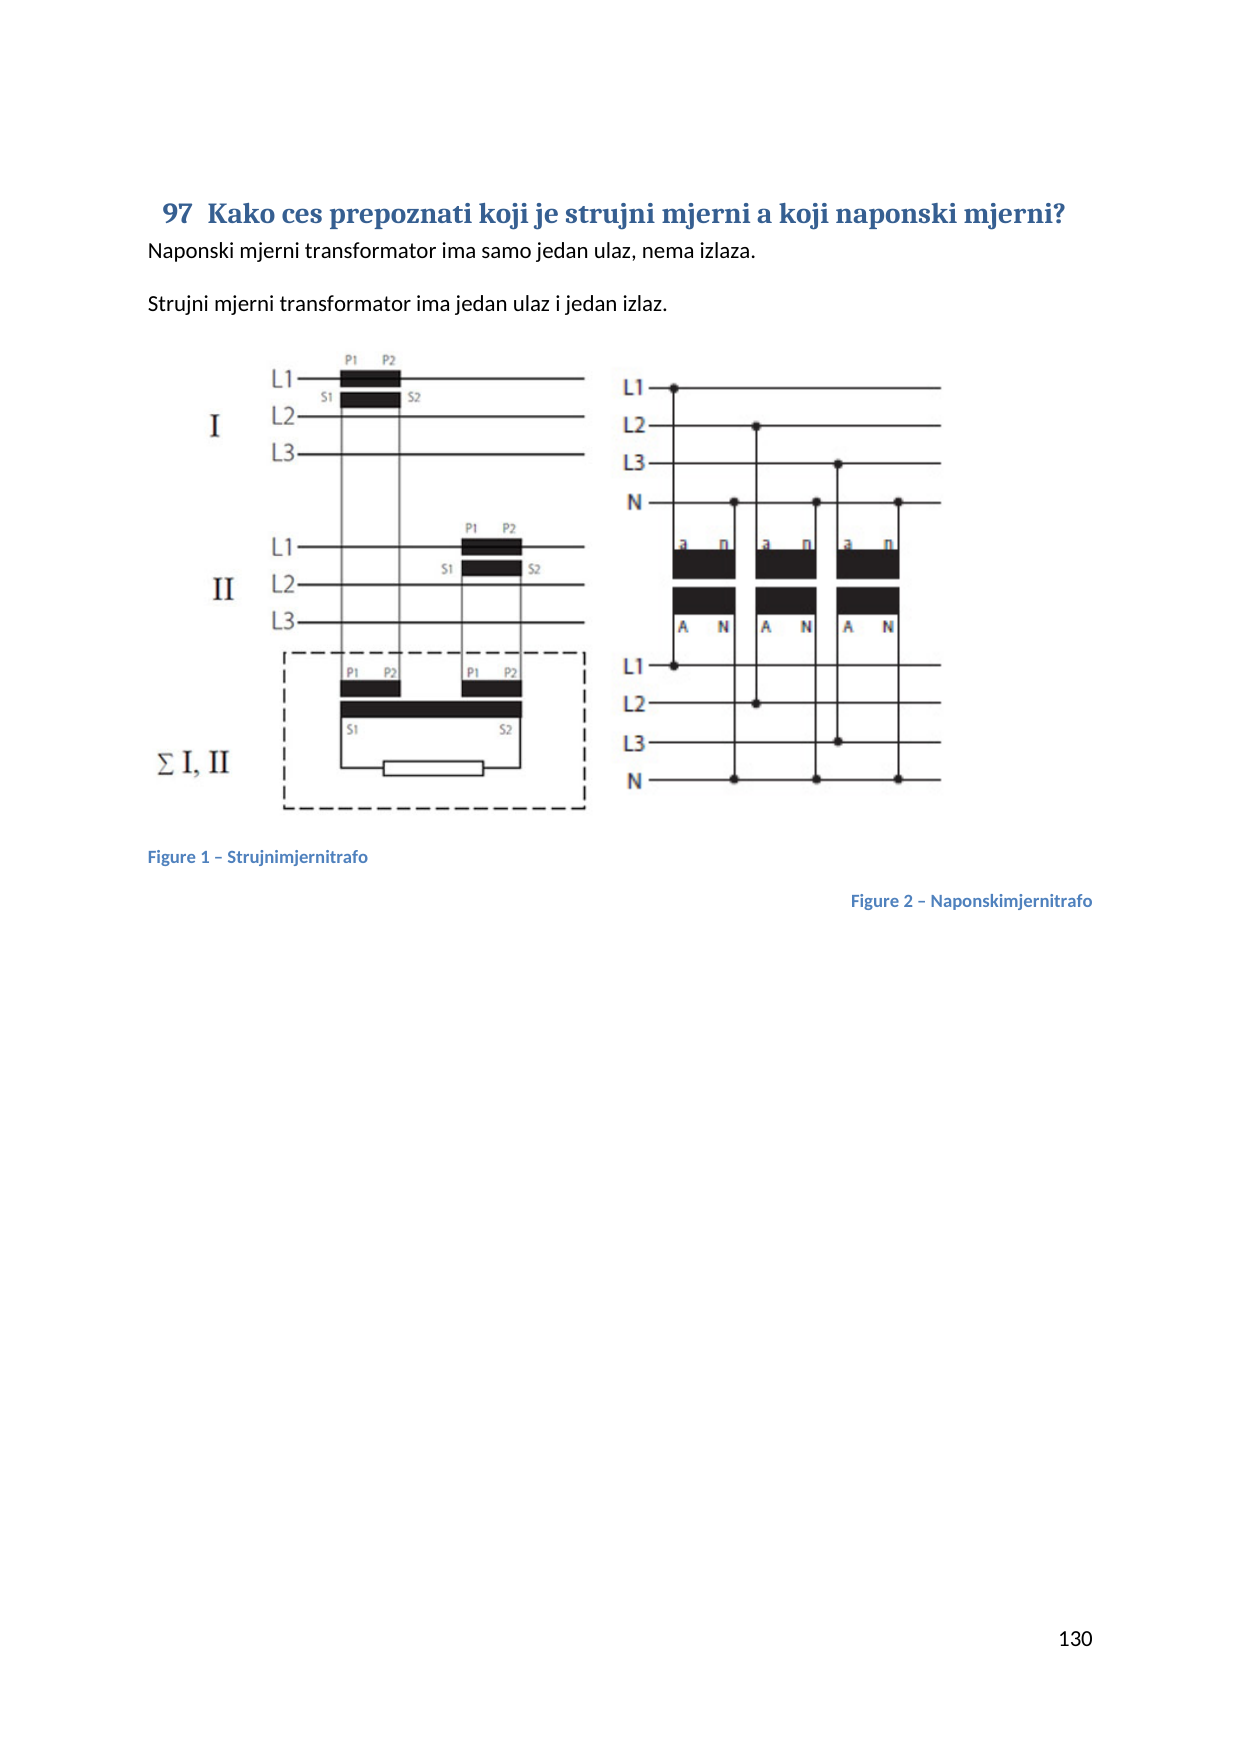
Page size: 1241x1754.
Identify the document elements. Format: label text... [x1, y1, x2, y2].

text Figure 1 – Strujnimjernitrafo [148, 846, 1093, 868]
picture [147, 342, 979, 821]
subtitle Kako ces prepoznati koji je strujni mjerni a koji naponski mjerni? [162, 198, 1093, 231]
text Naponski mjerni transformator ima samo jedan ulaz, nema izlaza. [148, 236, 1093, 264]
text Figure 2 – Naponskimjernitrafo [148, 889, 1093, 912]
text Strujni mjerni transformator ima jedan ulaz i jedan izlaz. [148, 289, 1093, 317]
